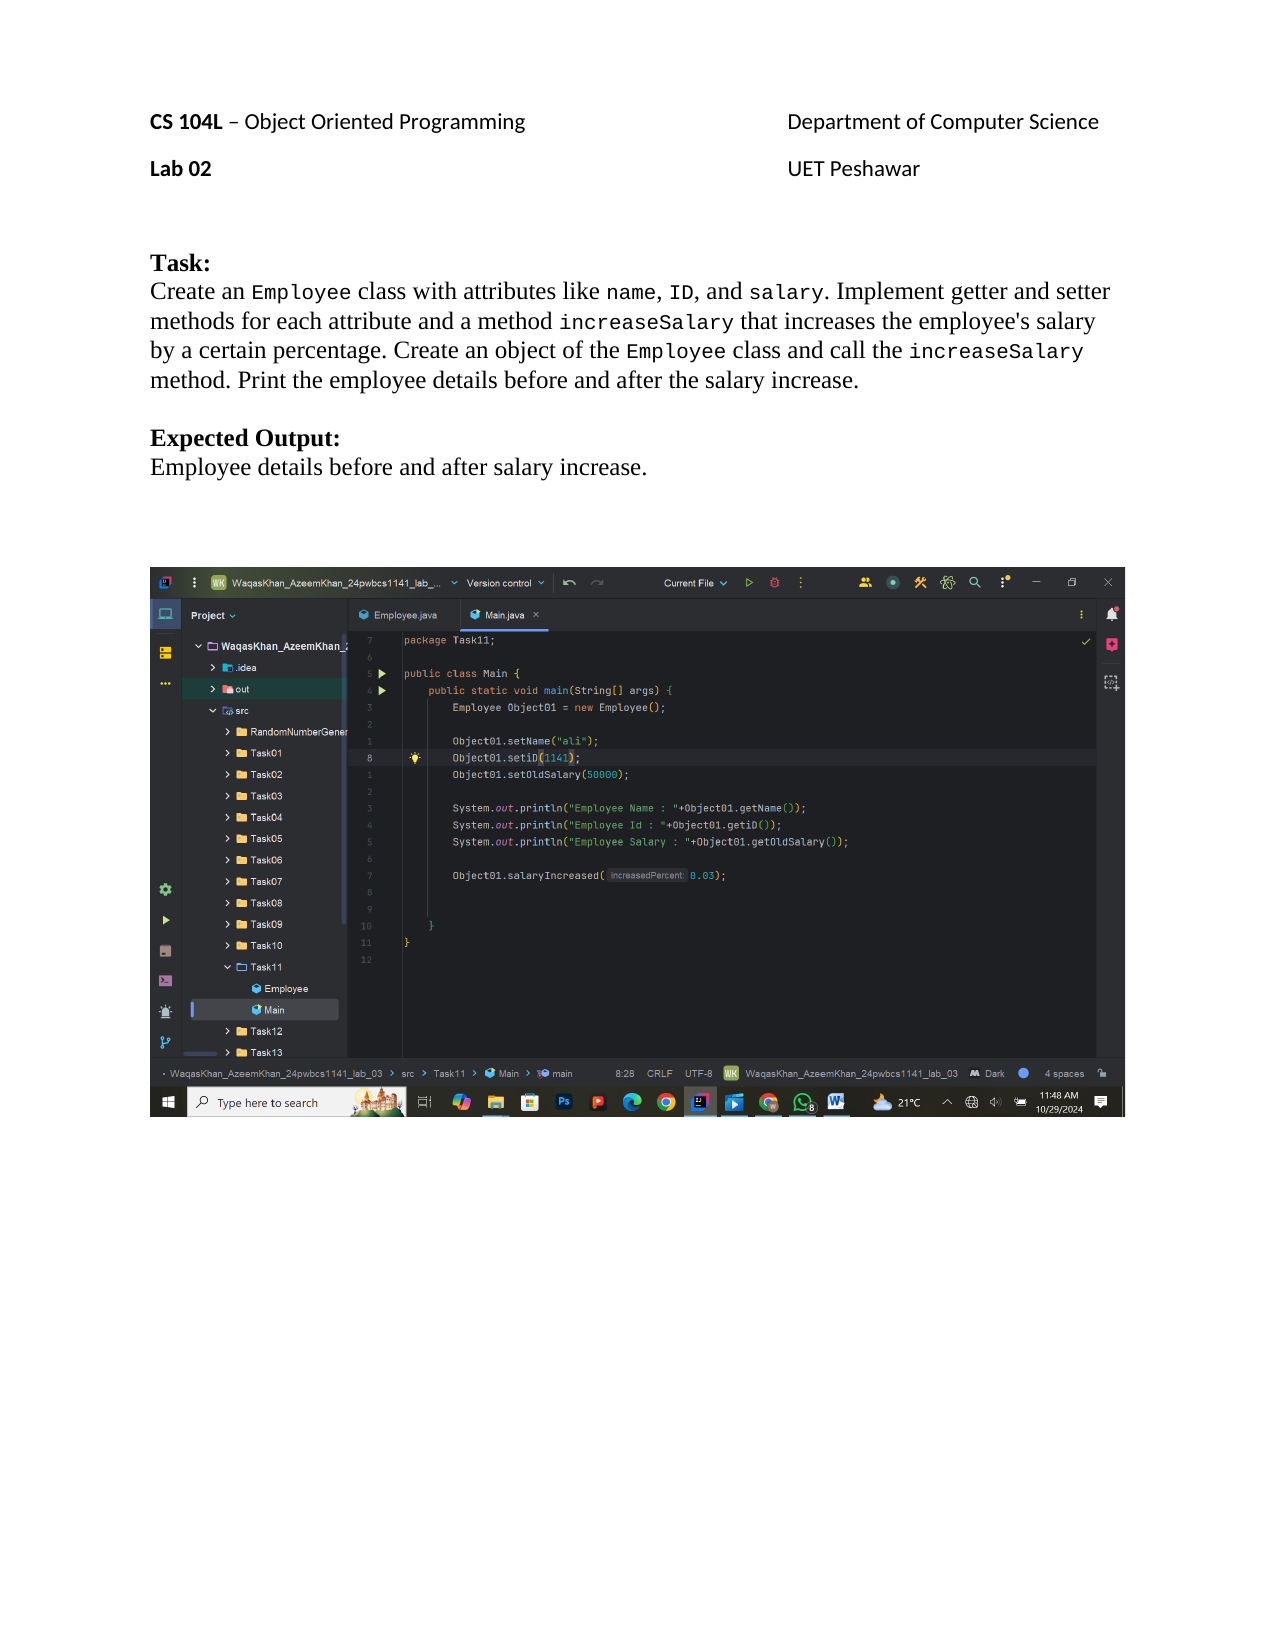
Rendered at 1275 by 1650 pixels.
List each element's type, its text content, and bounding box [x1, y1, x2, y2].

text Task: Create an Employee class with attributes like name, ID, and salary. Implement getter and setter methods for each attribute and a method increaseSalary that increases the employee's salary by a certain percentage. Create an object of the Employee class and call the increaseSalary method. Print the employee details before and after the salary increase. [150, 248, 1125, 394]
text Expected Output: Employee details before and after salary increase. [150, 423, 1125, 481]
picture [150, 567, 1125, 1117]
